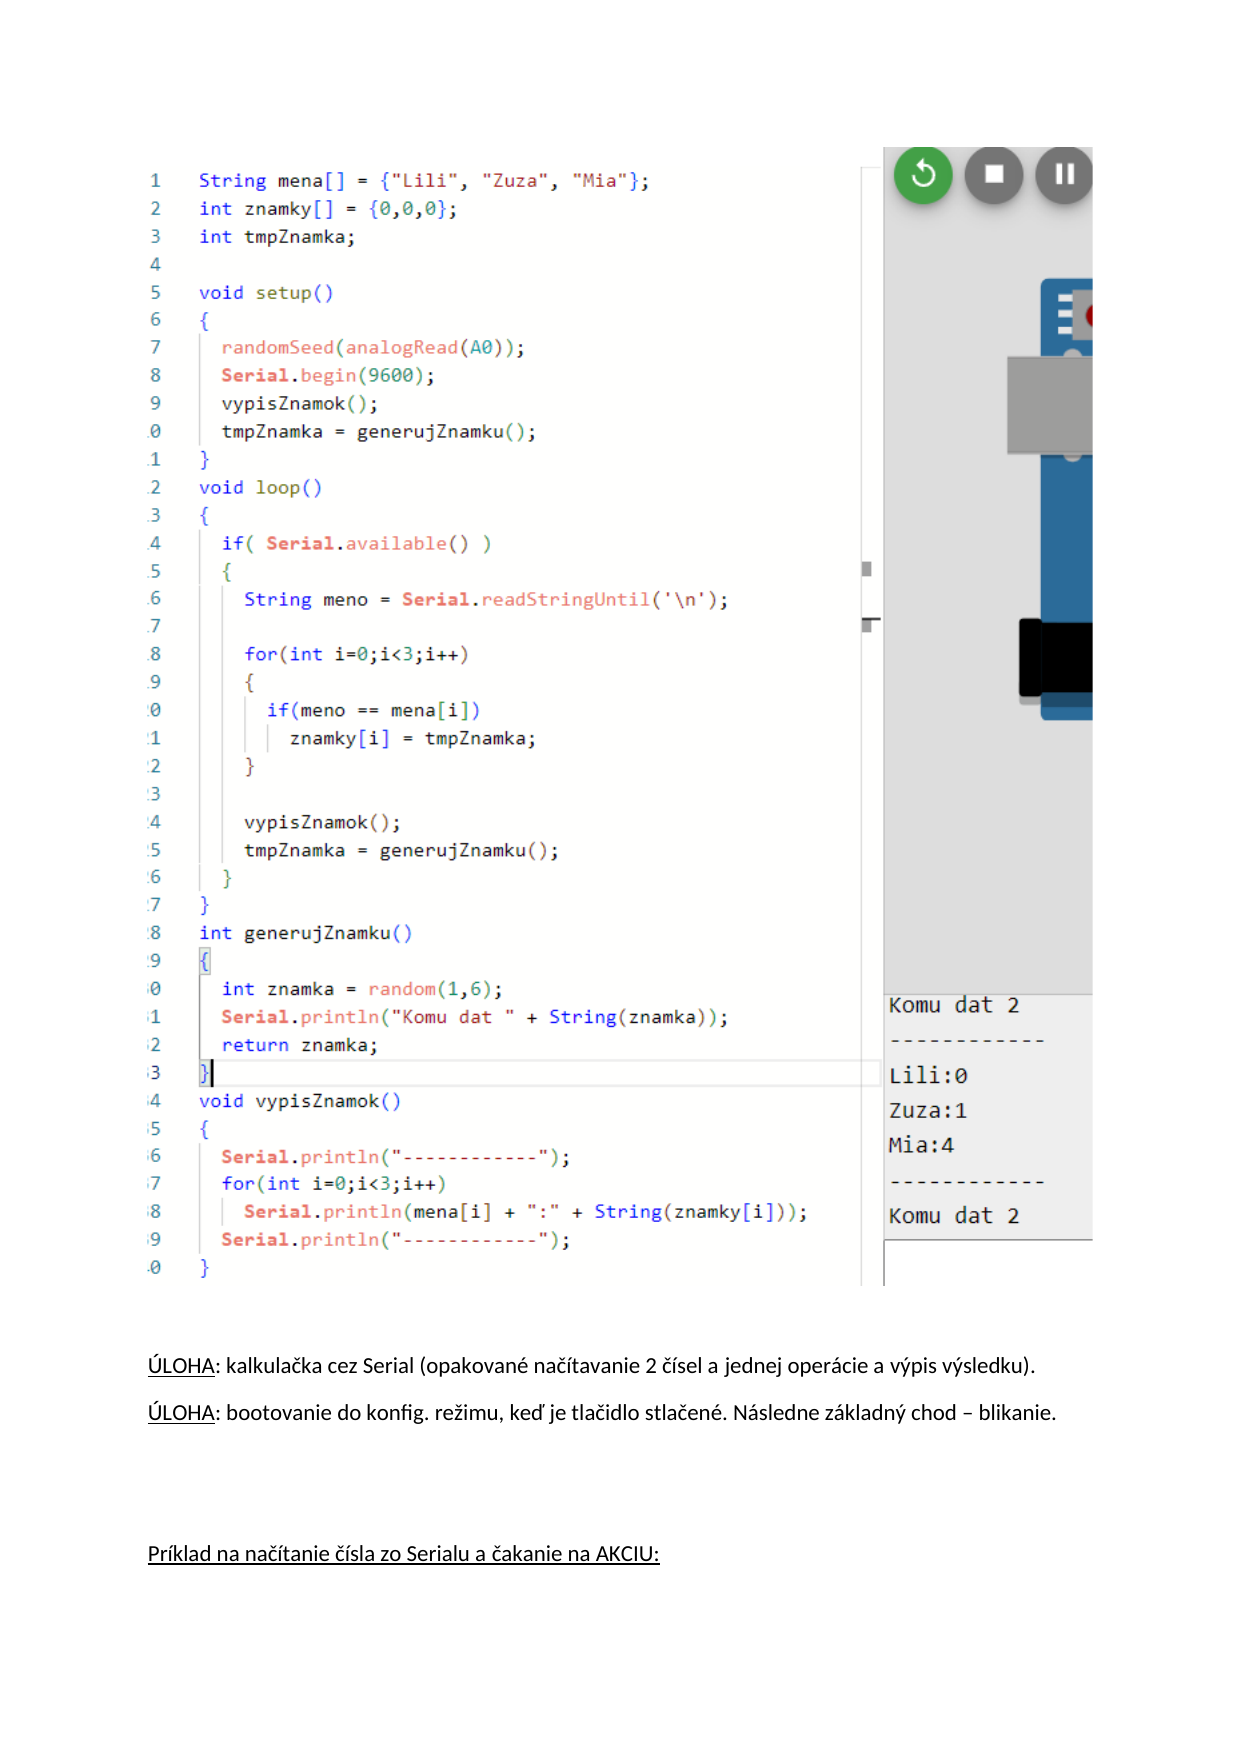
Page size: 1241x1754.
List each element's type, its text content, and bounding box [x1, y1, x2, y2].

text ÚLOHA: bootovanie do konfig. režimu, keď je tlačidlo stlačené. Následne základný chod – blikanie. [148, 1398, 1093, 1426]
text Príklad na načítanie čísla zo Serialu a čakanie na AKCIU: [148, 1539, 1093, 1567]
picture [147, 147, 1093, 1286]
text ÚLOHA: kalkulačka cez Serial (opakované načítavanie 2 čísel a jednej operácie a výpis výsledku). [148, 1352, 1093, 1379]
